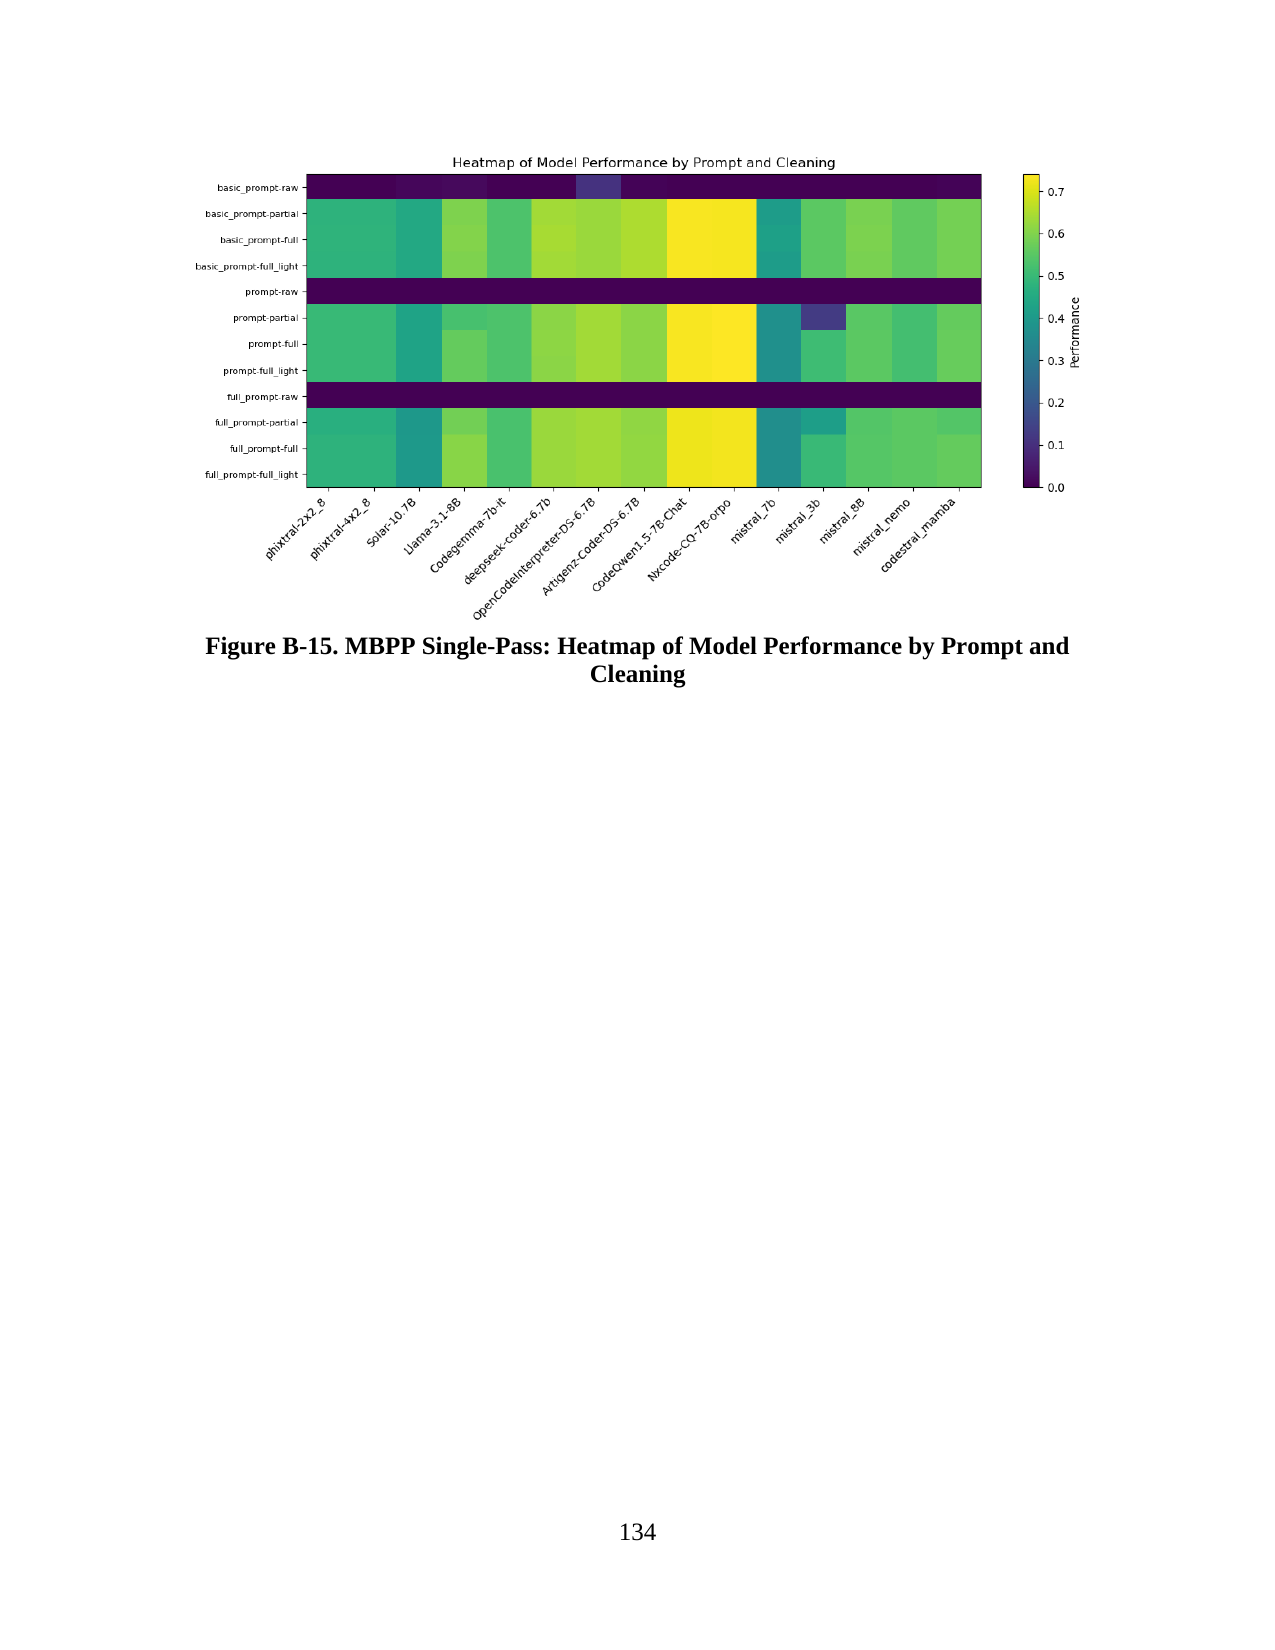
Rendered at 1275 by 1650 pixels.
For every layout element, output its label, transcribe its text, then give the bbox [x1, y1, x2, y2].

subtitle Figure B-15. MBPP Single-Pass: Heatmap of Model Performance by Prompt and Cleaning [187, 631, 1087, 688]
picture [187, 150, 1088, 631]
